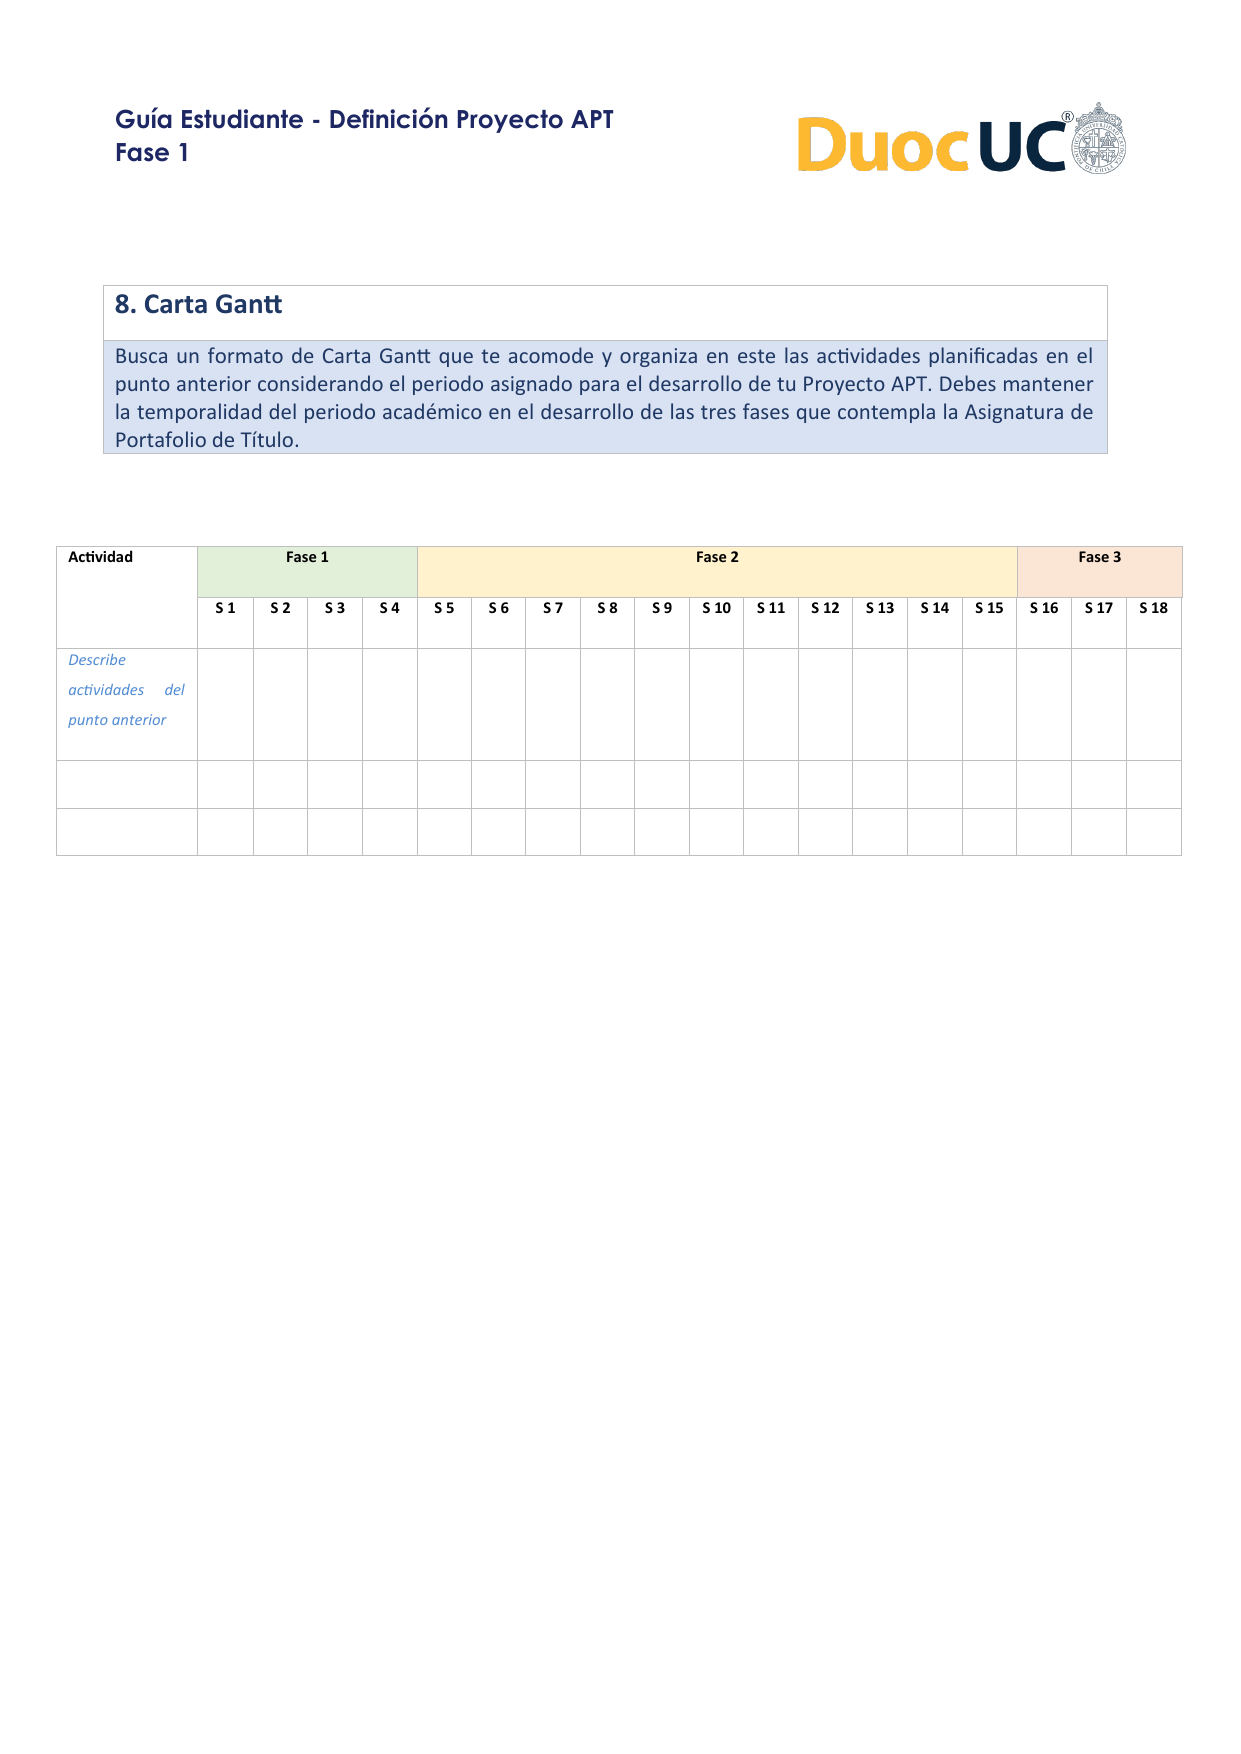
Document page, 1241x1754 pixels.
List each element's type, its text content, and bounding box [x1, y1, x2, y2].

table_cell [635, 809, 689, 855]
table_header Fase 2 [418, 547, 1017, 597]
table_cell [308, 761, 362, 807]
table_cell [1072, 809, 1126, 855]
table_cell [963, 809, 1016, 855]
table_cell [418, 649, 471, 760]
table_cell S 7 [526, 598, 580, 648]
table_cell [744, 809, 798, 855]
table_cell [744, 649, 798, 760]
table_cell S 8 [581, 598, 634, 648]
table_cell [254, 761, 307, 807]
table_cell [363, 809, 417, 855]
table_cell [418, 809, 471, 855]
table_cell S 4 [363, 598, 417, 648]
table_cell [1072, 761, 1126, 807]
table_cell [57, 761, 197, 807]
table_cell [526, 649, 580, 760]
table_cell [254, 809, 307, 855]
table_cell [690, 809, 743, 855]
table_cell S 16 [1017, 598, 1071, 648]
table_cell [254, 649, 307, 760]
table_header Actividad [57, 547, 197, 648]
table_cell [581, 809, 634, 855]
table_cell [472, 761, 525, 807]
table_header Fase 1 [198, 547, 417, 597]
table_cell S 2 [254, 598, 307, 648]
table_cell [853, 649, 907, 760]
table_header Fase 3 [1018, 547, 1182, 597]
table_cell [1017, 809, 1071, 855]
table_cell S 6 [472, 598, 525, 648]
table_cell S 12 [799, 598, 852, 648]
table_cell [853, 809, 907, 855]
table_cell [908, 809, 962, 855]
table_cell S 5 [418, 598, 471, 648]
table_cell [635, 649, 689, 760]
table_cell Describe actividades del punto anterior [57, 649, 197, 760]
table_cell [963, 761, 1016, 807]
table_cell S 14 [908, 598, 962, 648]
table_cell [908, 649, 962, 760]
table_cell [581, 649, 634, 760]
table_cell [1127, 761, 1181, 807]
table_cell [581, 761, 634, 807]
table_cell [308, 809, 362, 855]
table_cell [1127, 809, 1181, 855]
table_header 8. Carta Gantt [104, 286, 1107, 340]
table_cell [1072, 649, 1126, 760]
table_cell S 9 [635, 598, 689, 648]
table_cell S 1 [198, 598, 253, 648]
table_cell [690, 649, 743, 760]
table_cell [690, 761, 743, 807]
table_cell S 15 [963, 598, 1016, 648]
table_cell S 11 [744, 598, 798, 648]
table_cell [1127, 649, 1181, 760]
table_cell [472, 649, 525, 760]
table_cell [1017, 761, 1071, 807]
table_cell [799, 649, 852, 760]
table_cell [198, 809, 253, 855]
table_cell [198, 761, 253, 807]
table_cell [799, 761, 852, 807]
table_cell [963, 649, 1016, 760]
table_cell [57, 809, 197, 855]
table_cell [908, 761, 962, 807]
table_cell S 13 [853, 598, 907, 648]
table_cell S 3 [308, 598, 362, 648]
table_cell [363, 761, 417, 807]
table_cell [308, 649, 362, 760]
table_cell [198, 649, 253, 760]
table_cell Busca un formato de Carta Gantt que te acomode y organiza en este las actividades planificadas en el punto anterior considerando el periodo asignado para el desarrollo de tu Proyecto APT. Debes mantener la temporalidad del periodo académico en el desarrollo de las tres fases que contempla la Asignatura de Portafolio de Título. [104, 341, 1107, 453]
table_cell S 17 [1072, 598, 1126, 648]
picture [798, 102, 1126, 174]
table_cell [799, 809, 852, 855]
table_cell [853, 761, 907, 807]
table_cell S 18 [1127, 598, 1181, 648]
table_cell [418, 761, 471, 807]
table_cell [1017, 649, 1071, 760]
table_cell [363, 649, 417, 760]
table_cell [526, 809, 580, 855]
table_cell [744, 761, 798, 807]
table_cell [472, 809, 525, 855]
table_cell [526, 761, 580, 807]
table_cell S 10 [690, 598, 743, 648]
table_cell [635, 761, 689, 807]
